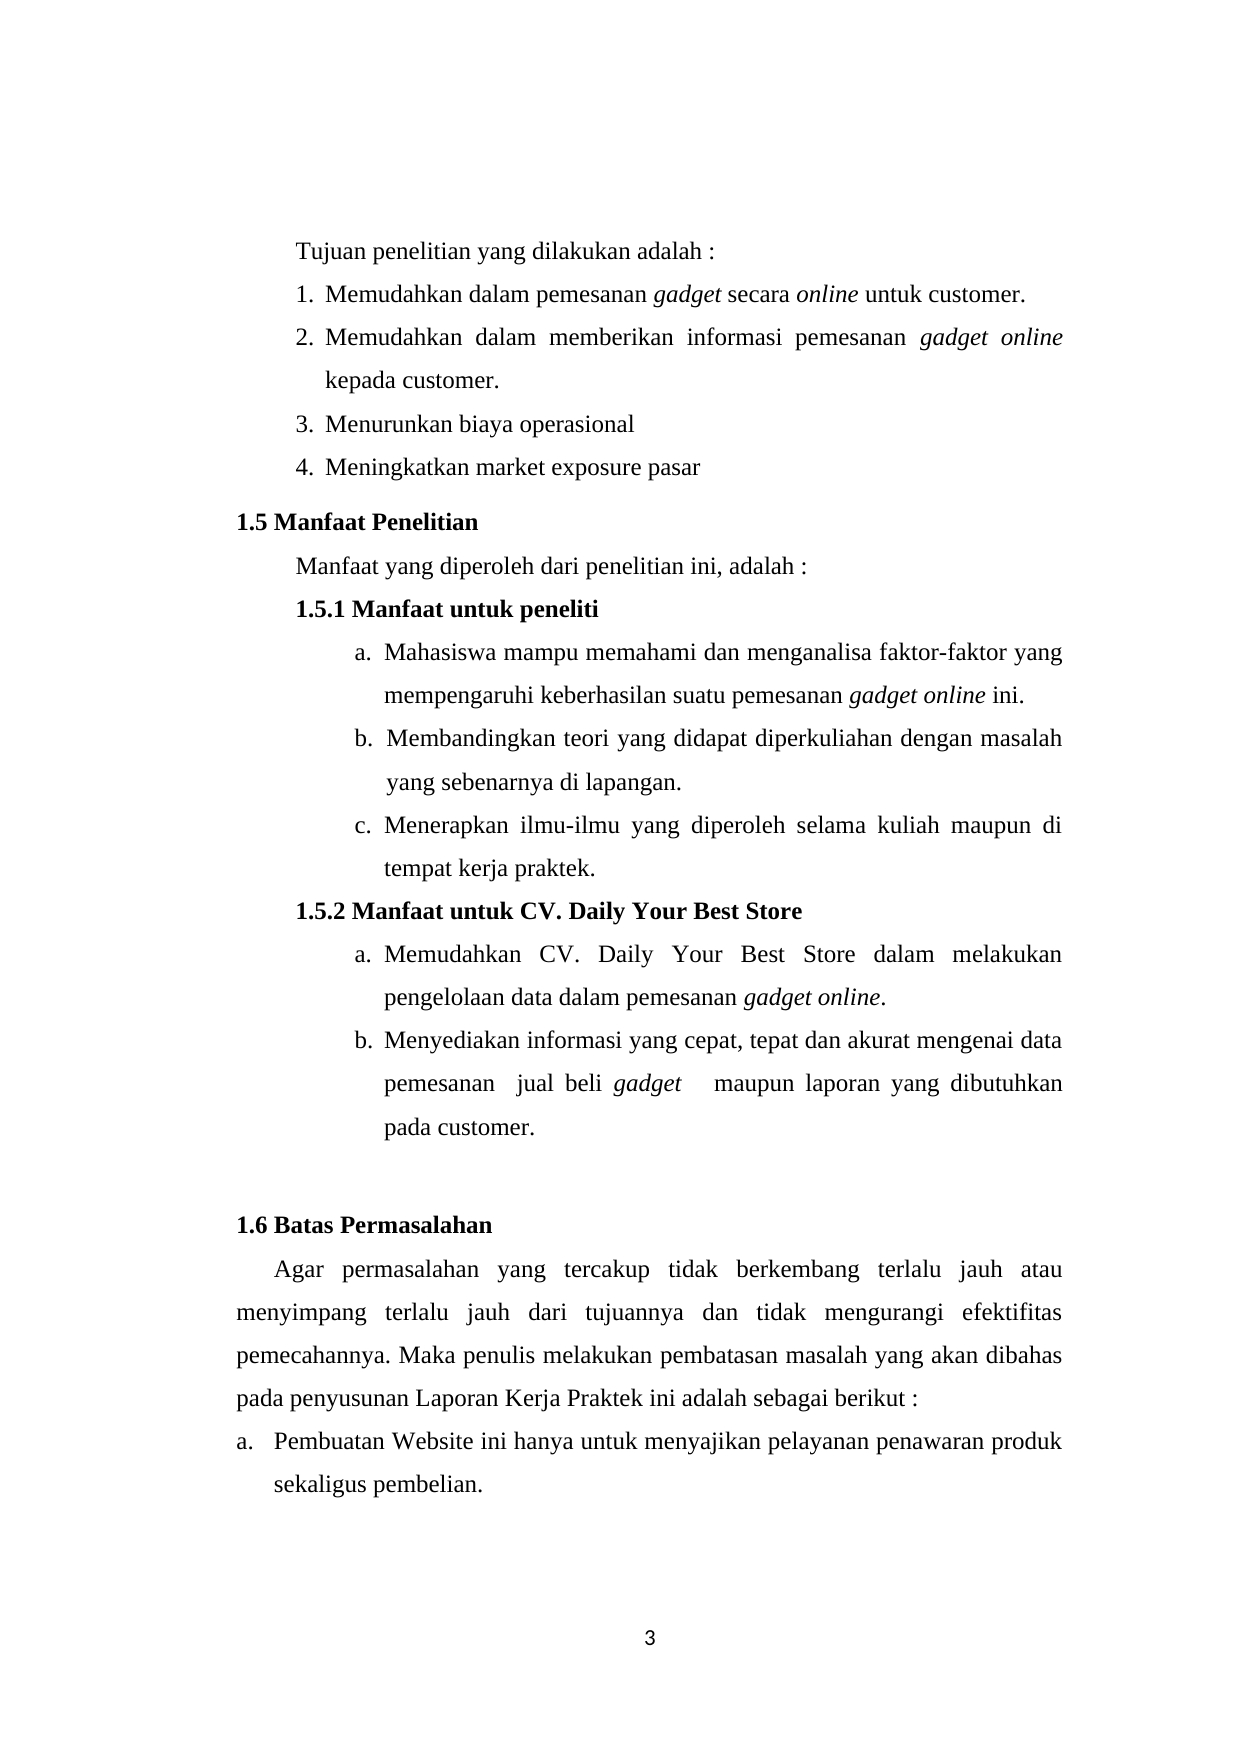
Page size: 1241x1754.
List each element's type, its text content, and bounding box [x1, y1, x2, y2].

text b. Menyediakan informasi yang cepat, tepat dan akurat mengenai data pemesanan jual beli gadget maupun laporan yang dibutuhkan pada customer. [354, 1025, 1063, 1140]
list Memudahkan dalam memberikan informasi pemesanan gadget online kepada customer. [295, 322, 1063, 394]
text a. Memudahkan CV. Daily Your Best Store dalam melakukan pengelolaan data dalam pemesanan gadget online. [354, 939, 1063, 1011]
list Menurunkan biaya operasional [295, 409, 1063, 437]
subtitle 1.5 Manfaat Penelitian [236, 507, 1063, 536]
list Meningkatkan market exposure pasar [295, 452, 1063, 481]
text Tujuan penelitian yang dilakukan adalah : [295, 236, 1063, 265]
subtitle 1.5.2 Manfaat untuk CV. Daily Your Best Store [295, 896, 1063, 925]
text a. Mahasiswa mampu memahami dan menganalisa faktor-faktor yang mempengaruhi keberhasilan suatu pemesanan gadget online ini. [354, 637, 1063, 709]
subtitle 1.5.1 Manfaat untuk peneliti [236, 594, 1063, 623]
text c. Menerapkan ilmu-ilmu yang diperoleh selama kuliah maupun di tempat kerja praktek. [354, 810, 1063, 882]
list Agar permasalahan yang tercakup tidak berkembang terlalu jauh atau menyimpang terlalu jauh dari tujuannya dan tidak mengurangi efektifitas pemecahannya. Maka penulis melakukan pembatasan masalah yang akan dibahas pada penyusunan Laporan Kerja Praktek ini adalah sebagai berikut : [236, 1254, 1063, 1412]
list Pembuatan Website ini hanya untuk menyajikan pelayanan penawaran produk sekaligus pembelian. [236, 1426, 1063, 1498]
text b. Membandingkan teori yang didapat diperkuliahan dengan masalah yang sebenarnya di lapangan. [354, 723, 1063, 795]
subtitle 1.6 Batas Permasalahan [236, 1210, 1063, 1239]
list Memudahkan dalam pemesanan gadget secara online untuk customer. [295, 279, 1063, 308]
text Manfaat yang diperoleh dari penelitian ini, adalah : [236, 551, 1063, 580]
